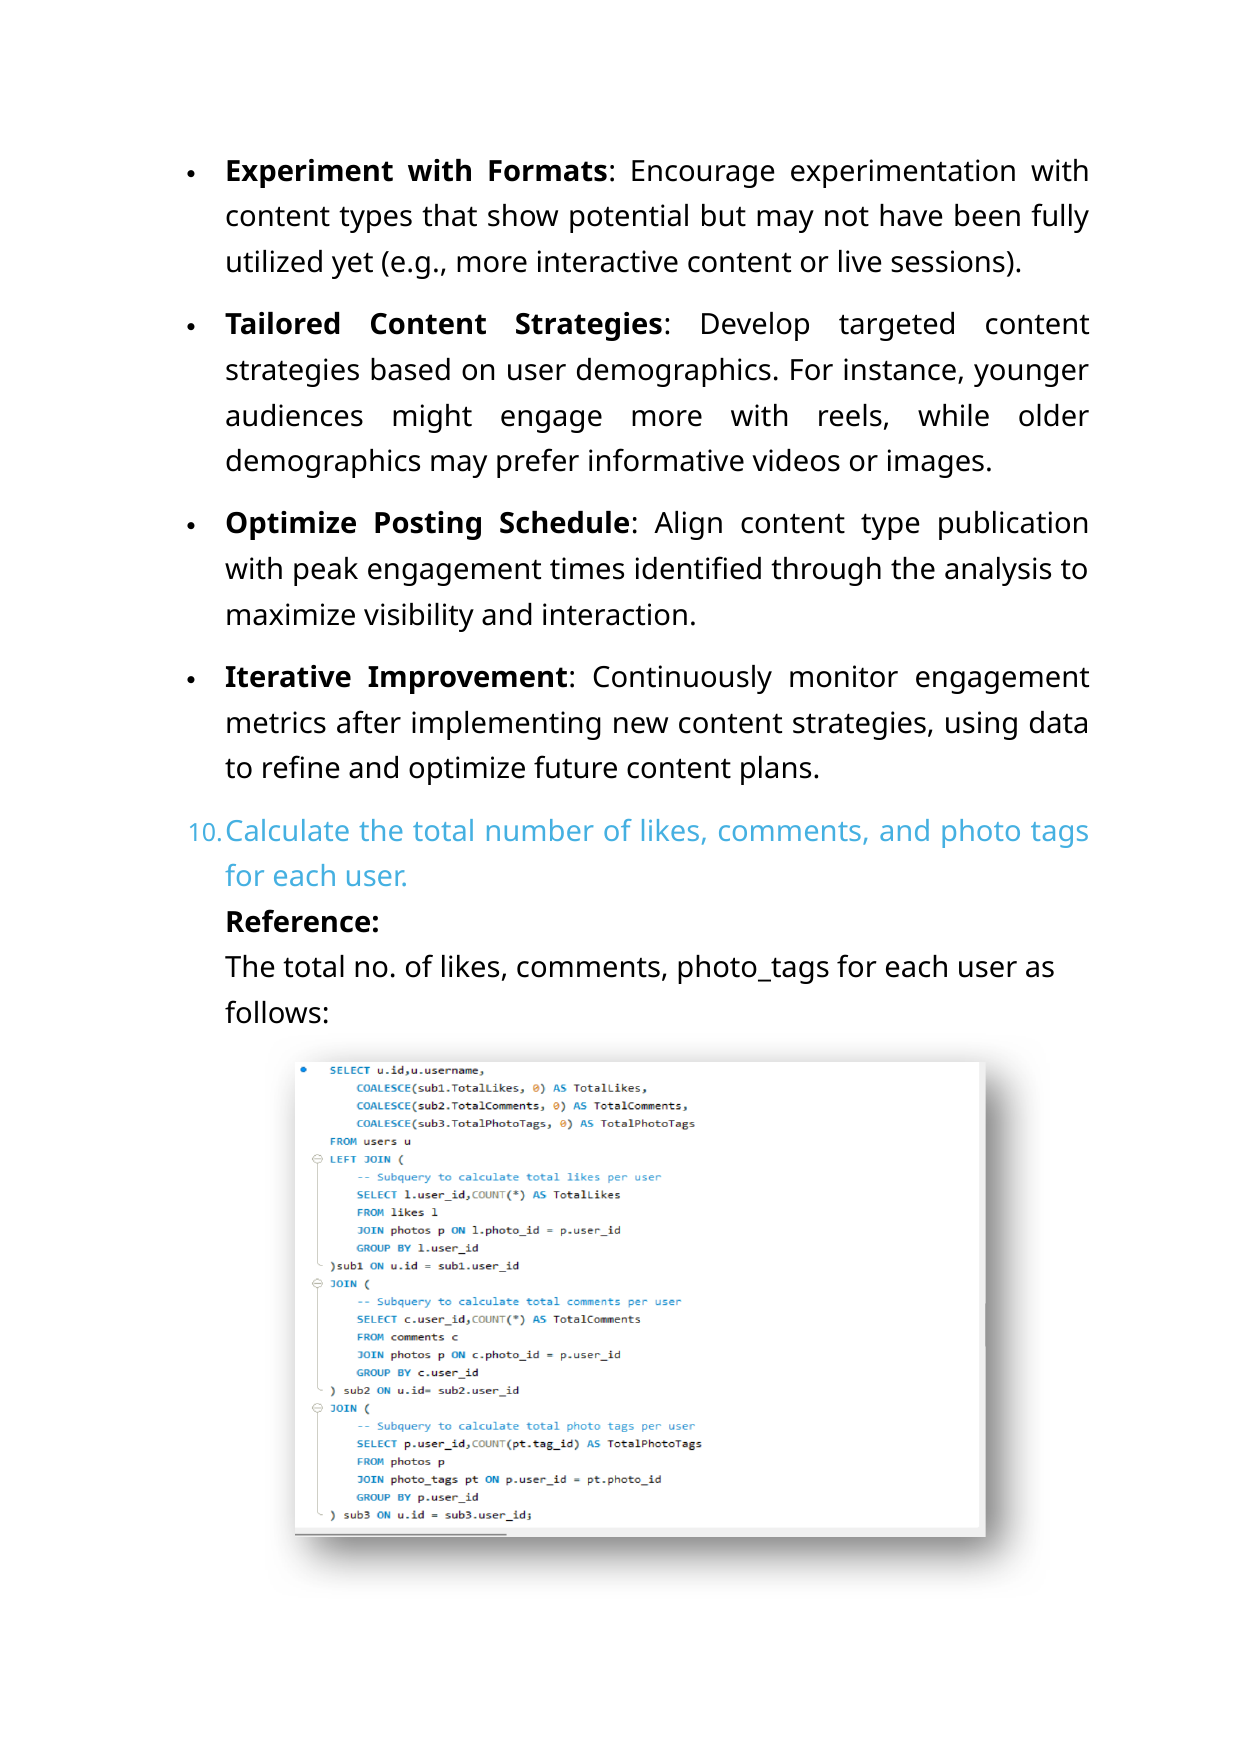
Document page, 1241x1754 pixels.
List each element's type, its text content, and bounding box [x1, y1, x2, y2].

list Iterative Improvement: Continuously monitor engagement metrics after implementing new content strategies, using data to refine and optimize future content plans. [187, 656, 1090, 787]
list Optimize Posting Schedule: Align content type publication with peak engagement times identified through the analysis to maximize visibility and interaction. [187, 503, 1090, 634]
list The total no. of likes, comments, photo_tags for each user as follows: [225, 947, 1090, 1032]
list Reference: [225, 901, 1090, 941]
picture [295, 1062, 986, 1537]
list Tailored Content Strategies: Develop targeted content strategies based on user demographics. For instance, younger audiences might engage more with reels, while older demographics may prefer informative videos or images. [187, 303, 1090, 480]
list Experiment with Formats: Encourage experimentation with content types that show potential but may not have been fully utilized yet (e.g., more interactive content or live sessions). [187, 150, 1090, 281]
list Calculate the total number of likes, comments, and photo tags for each user. [187, 810, 1090, 895]
